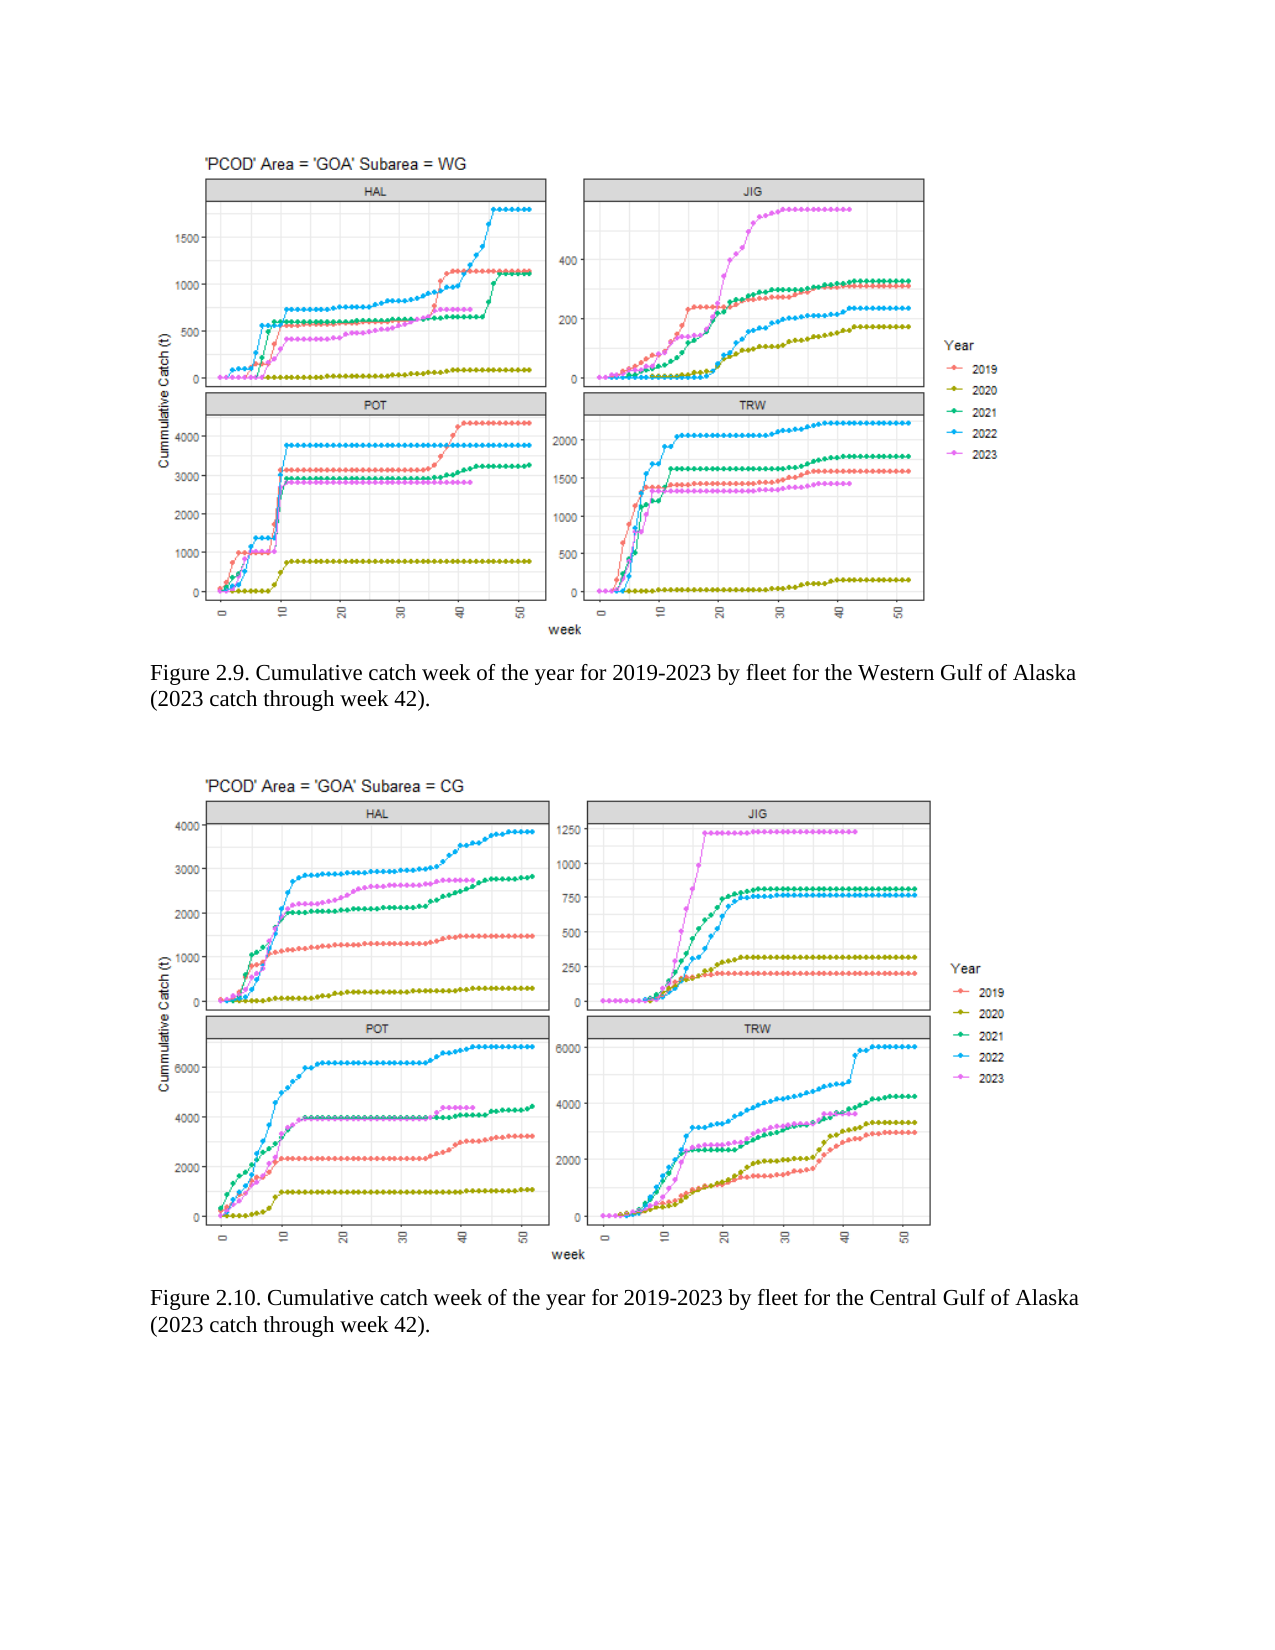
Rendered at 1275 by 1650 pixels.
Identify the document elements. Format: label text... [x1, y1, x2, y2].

subtitle Figure 2.10. Cumulative catch week of the year for 2019-2023 by fleet for the Central Gulf of Alaska (2023 catch through week 42). [150, 1284, 1125, 1337]
picture [150, 771, 1019, 1268]
picture [150, 150, 1012, 643]
subtitle Figure 2.9. Cumulative catch week of the year for 2019-2023 by fleet for the Western Gulf of Alaska (2023 catch through week 42). [150, 659, 1125, 712]
